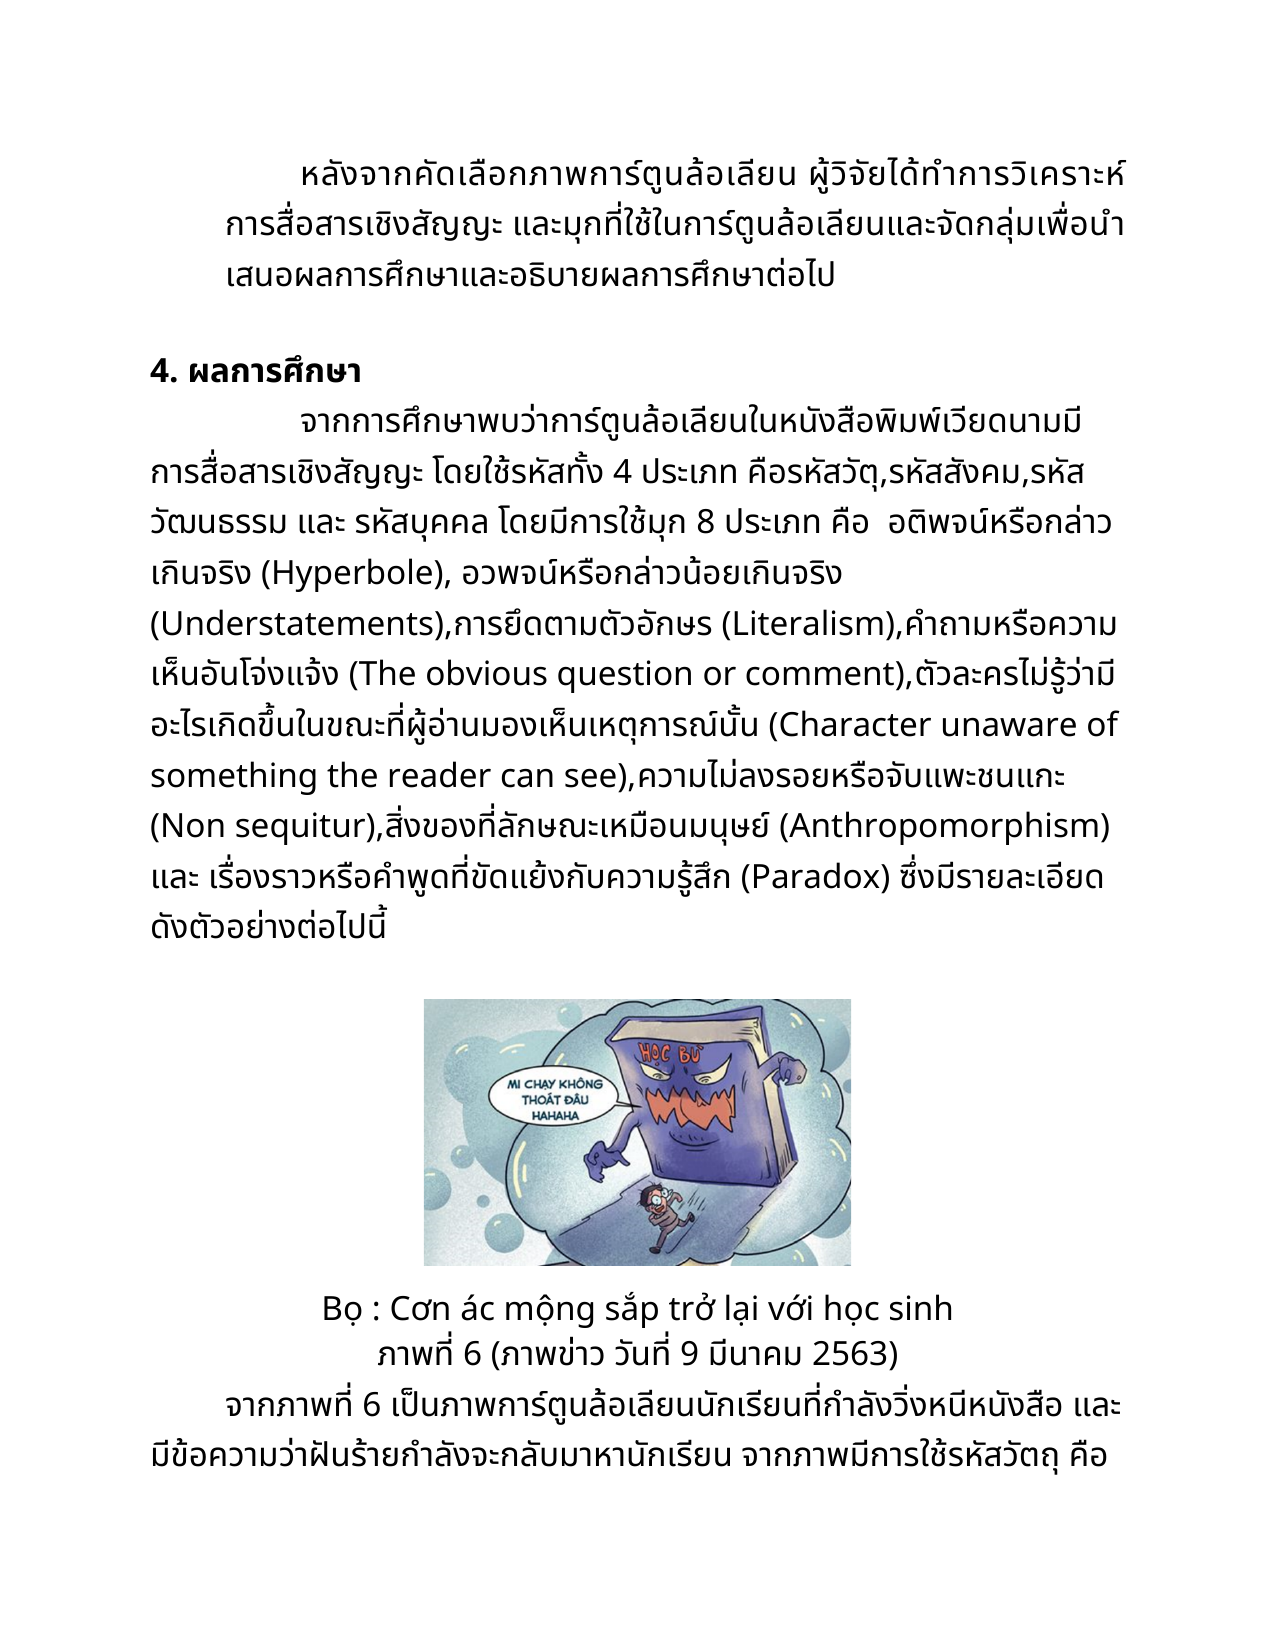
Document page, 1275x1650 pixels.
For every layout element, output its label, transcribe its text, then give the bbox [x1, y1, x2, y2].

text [150, 1381, 1125, 1482]
text จากการศึกษาพบว่าการ์ตูนล้อเลียนในหนังสือพิมพ์เวียดนามมีการสื่อสารเชิงสัญญะ โดยใช้รหัสทั้ง 4 ประเภท คือรหัสวัตุ,รหัสสังคม,รหัสวัฒนธรรม และ รหัสบุคคล โดยมีการใช้มุก 8 ประเภท คือ อติพจน์หรือกล่าวเกินจริง (Hyperbole), อวพจน์หรือกล่าวน้อยเกินจริง (Understatements),การยึดตามตัวอักษร (Literalism),คำถามหรือความเห็นอันโจ่งแจ้ง (The obvious question or comment),ตัวละครไม่รู้ว่ามีอะไรเกิดขึ้นในขณะที่ผู้อ่านมองเห็นเหตุการณ์นั้น (Character unaware of something the reader can see),ความไม่ลงรอยหรือจับแพะชนแกะ (Non sequitur),สิ่งของที่ลักษณะเหมือนมนุษย์ (Anthropomorphism)และ เรื่องราวหรือคำพูดที่ขัดแย้งกับความรู้สึก (Paradox) ซึ่งมีรายละเอียด ดังตัวอย่างต่อไปนี้ [150, 397, 1125, 954]
text หลังจากคัดเลือกภาพการ์ตูนล้อเลียน ผู้วิจัยได้ทำการวิเคราะห์ การสื่อสารเชิงสัญญะ และมุกที่ใช้ในการ์ตูนล้อเลียนและจัดกลุ่มเพื่อนำเสนอผลการศึกษาและอธิบายผลการศึกษาต่อไป [225, 150, 1125, 301]
text Bọ : Cơn ác mộng sắp trở lại với học sinh [150, 1285, 1125, 1330]
text ภาพที่ 6 (ภาพข่าว วันที่ 9 มีนาคม 2563) [150, 1330, 1125, 1381]
text 4. ผลการศึกษา [150, 347, 1125, 397]
picture [423, 999, 852, 1266]
